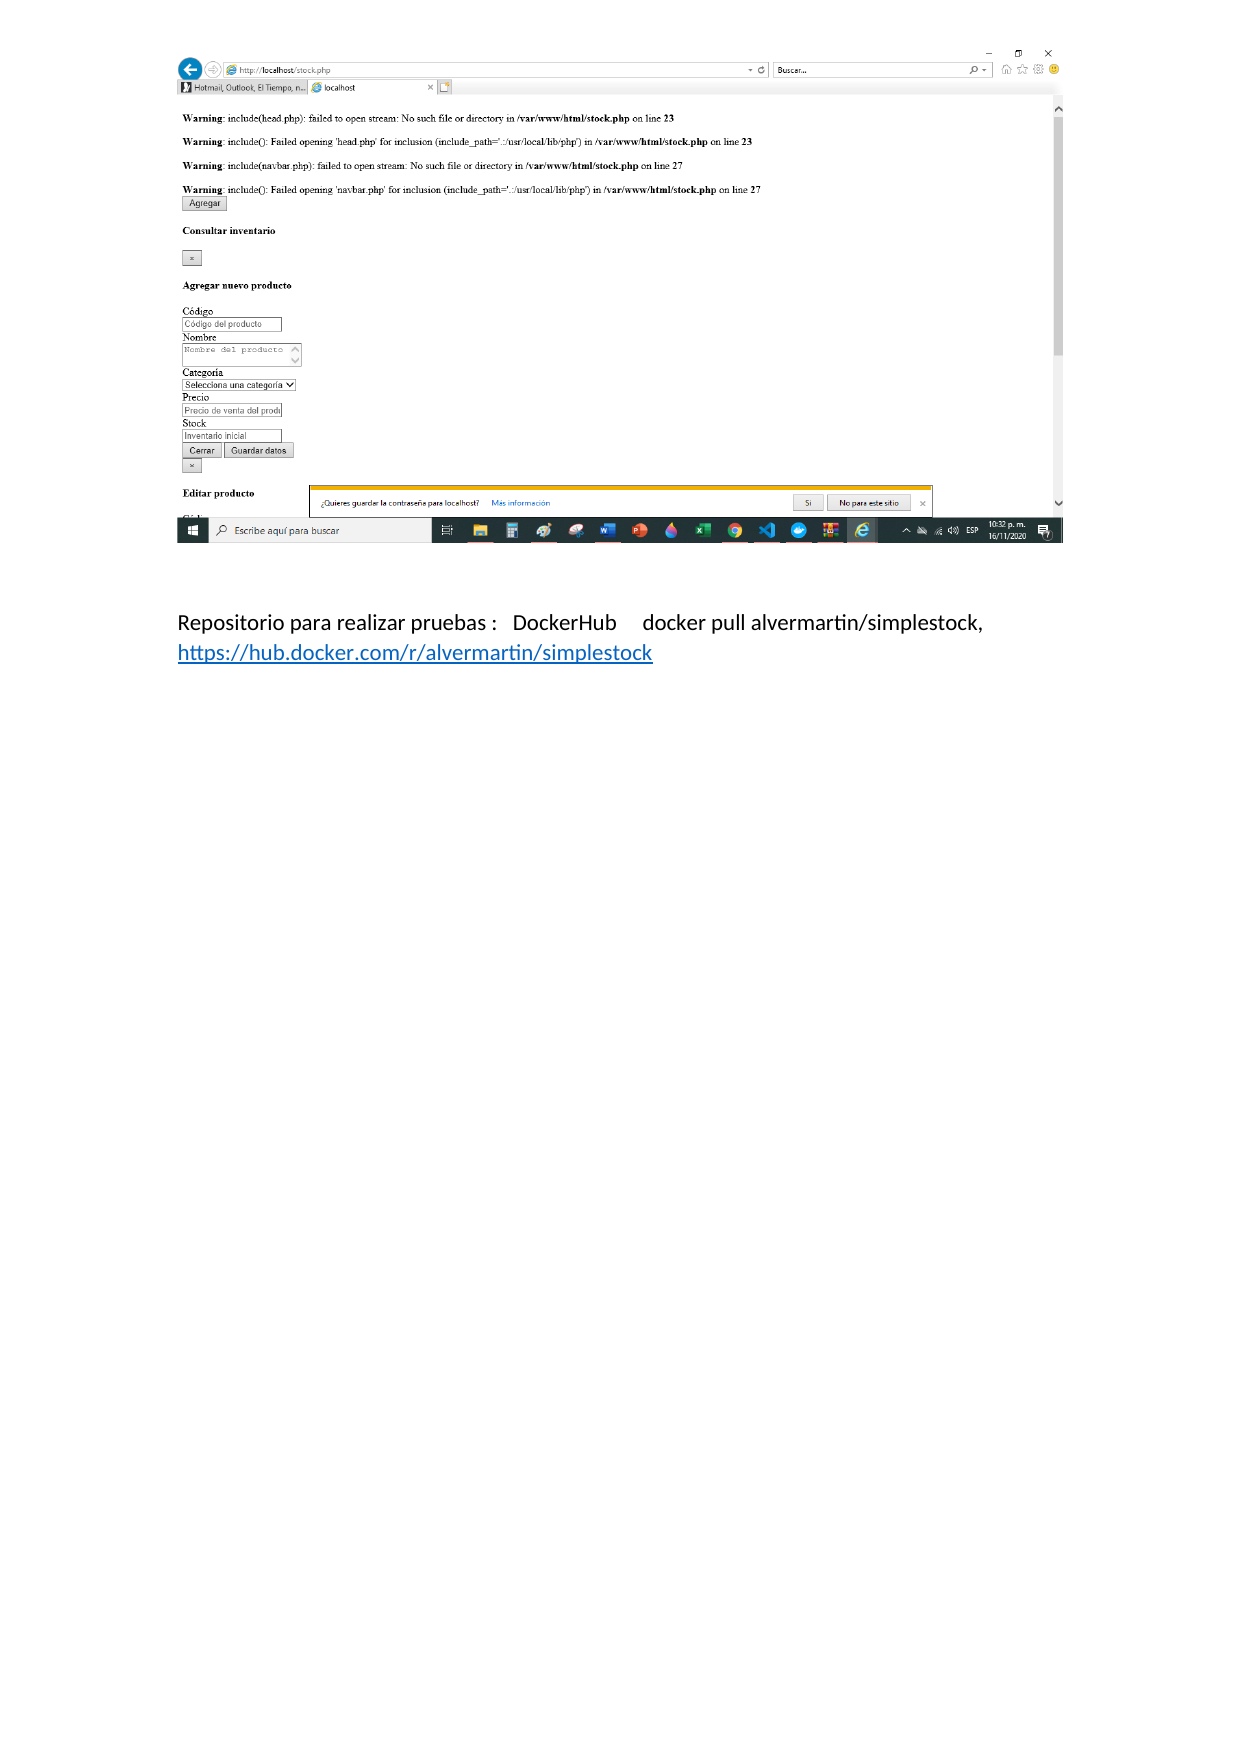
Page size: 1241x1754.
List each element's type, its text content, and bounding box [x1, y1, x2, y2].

picture [177, 44, 1063, 543]
text Repositorio para realizar pruebas : DockerHub docker pull alvermartin/simplestock, https://hub.docker.com/r/alvermartin/simplestock [177, 608, 1063, 666]
